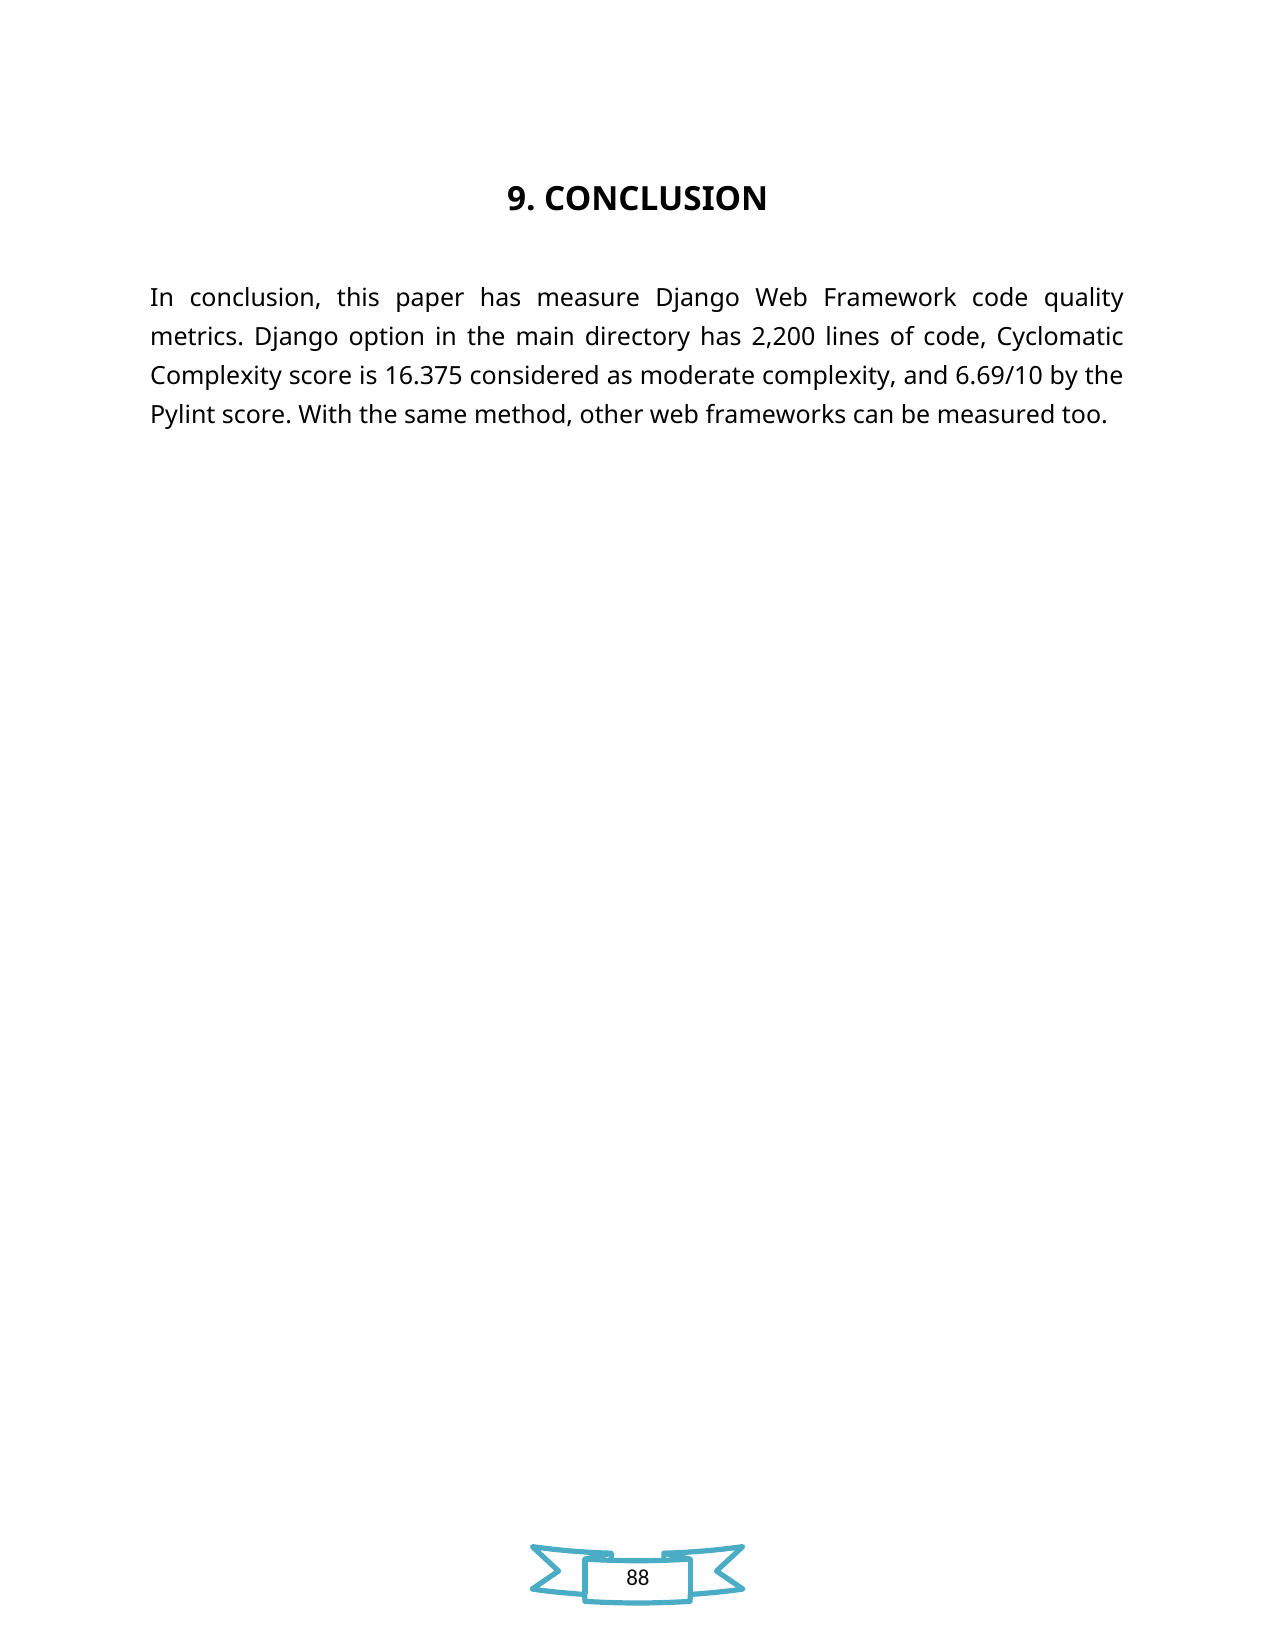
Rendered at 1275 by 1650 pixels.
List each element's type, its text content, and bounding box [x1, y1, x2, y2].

subtitle 9. CONCLUSION [150, 175, 1125, 220]
text In conclusion, this paper has measure Django Web Framework code quality metrics. Django option in the main directory has 2,200 lines of code, Cyclomatic Complexity score is 16.375 considered as moderate complexity, and 6.69/10 by the Pylint score. With the same method, other web frameworks can be measured too. [150, 280, 1125, 431]
